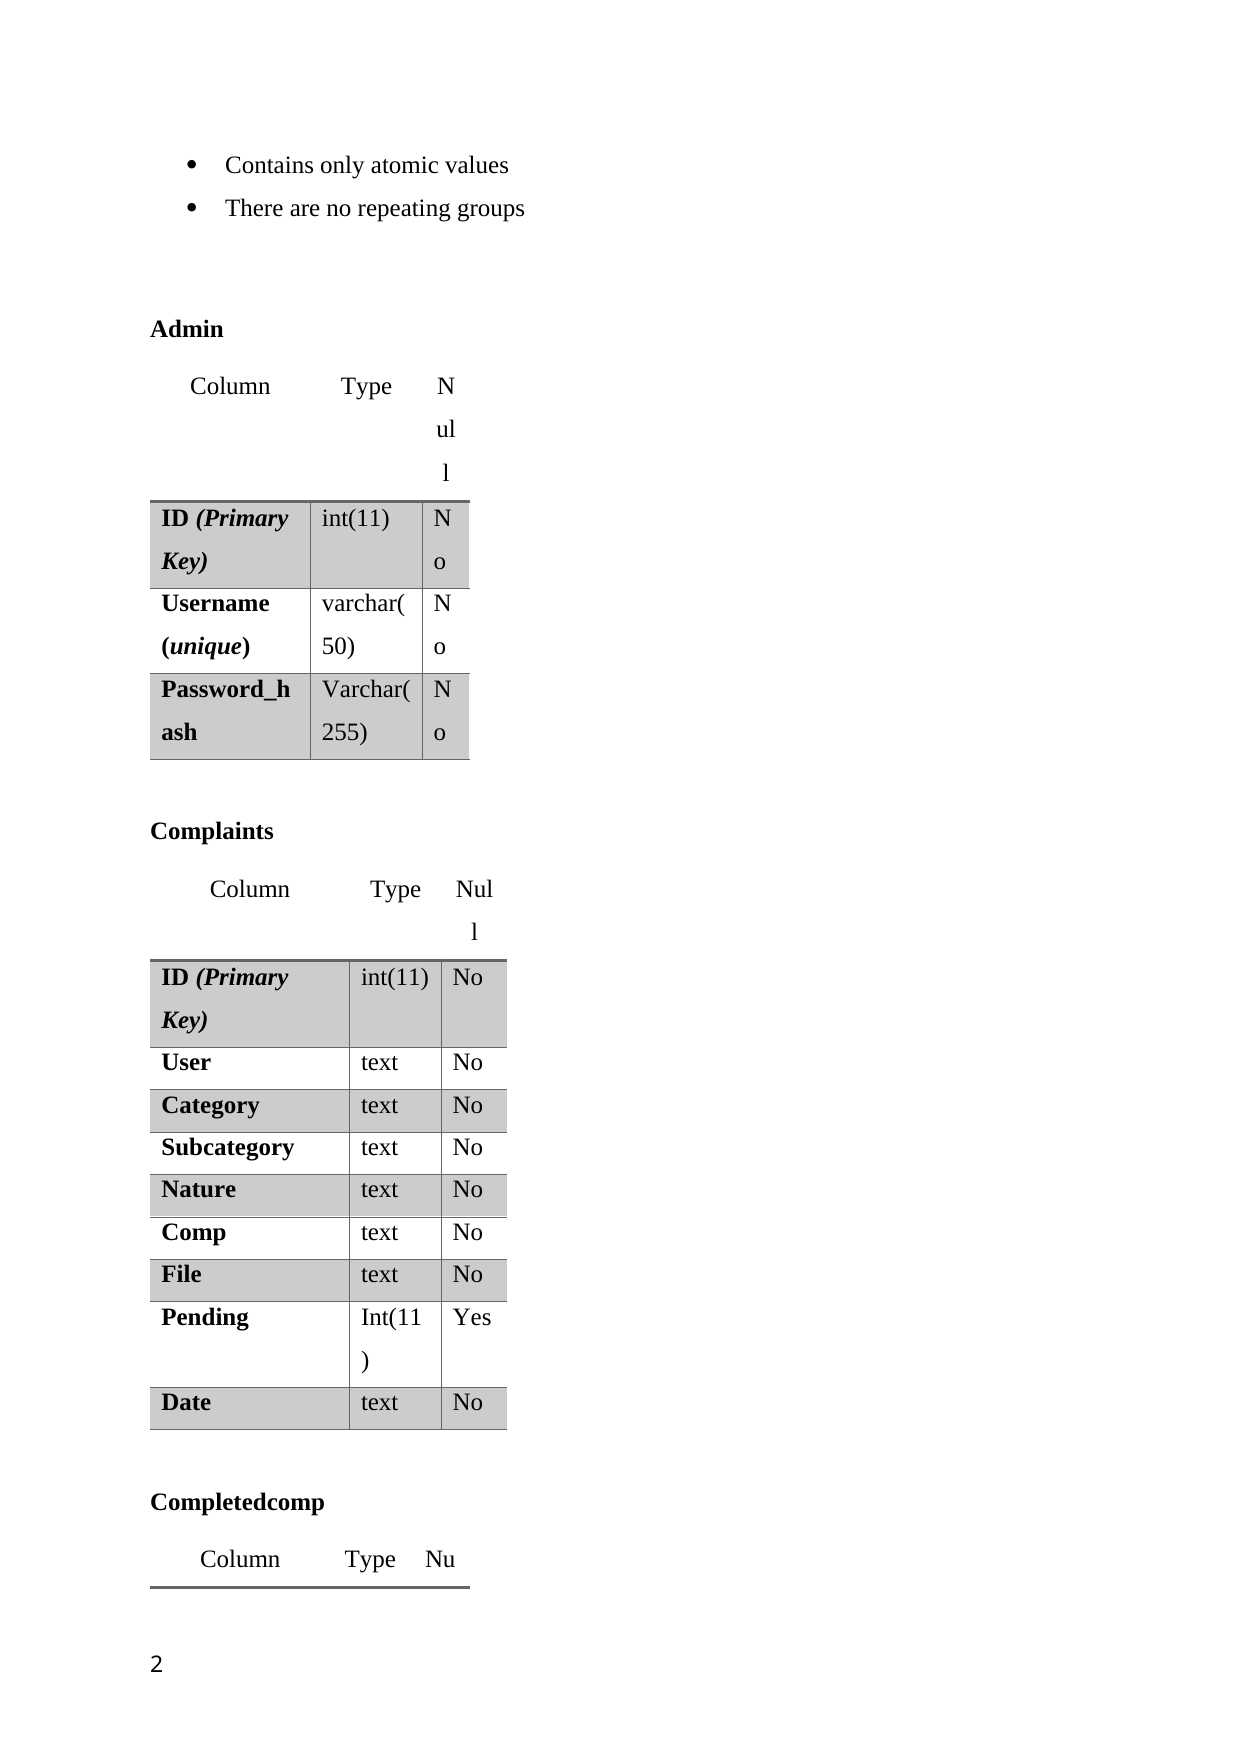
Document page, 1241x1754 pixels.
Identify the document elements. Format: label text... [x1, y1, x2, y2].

table_cell Password_hash [150, 674, 310, 759]
table_cell Date [150, 1388, 349, 1429]
text Admin [150, 314, 1090, 343]
table_cell varchar(50) [311, 589, 422, 673]
table_cell Category [150, 1090, 349, 1132]
table_cell No [442, 1133, 507, 1174]
table_header Null [410, 1544, 469, 1586]
table_cell No [442, 1048, 507, 1089]
table_header Column [150, 371, 310, 499]
table_cell No [442, 1388, 507, 1429]
table_cell No [423, 503, 469, 588]
table_cell Varchar(255) [311, 674, 422, 759]
table_cell int(11) [350, 962, 441, 1047]
table_cell No [442, 1175, 507, 1216]
table_cell text [350, 1090, 441, 1132]
table_cell File [150, 1260, 349, 1301]
table_cell No [423, 589, 469, 673]
table_header Column [150, 1544, 330, 1586]
table_header Null [422, 371, 469, 499]
table_cell No [442, 962, 507, 1047]
table_cell int(11) [311, 503, 422, 588]
table_cell ID (Primary Key) [150, 503, 310, 588]
list Contains only atomic values [187, 150, 1090, 179]
table_cell text [350, 1175, 441, 1216]
table_cell No [423, 674, 469, 759]
table_cell No [442, 1218, 507, 1259]
table_cell Yes [442, 1302, 507, 1387]
table_header Column [150, 874, 349, 959]
table_cell Int(11) [350, 1302, 441, 1387]
table_header Type [310, 371, 422, 499]
table_cell No [442, 1090, 507, 1132]
table_cell User [150, 1048, 349, 1089]
list There are no repeating groups [187, 193, 1090, 222]
table_cell text [350, 1218, 441, 1259]
text Completedcomp [150, 1487, 1090, 1516]
table_cell text [350, 1260, 441, 1301]
table_header Null [441, 874, 507, 959]
table_header Type [330, 1544, 410, 1586]
table_cell text [350, 1388, 441, 1429]
table_cell Username (unique) [150, 589, 310, 673]
table_cell Nature [150, 1175, 349, 1216]
table_cell Comp [150, 1218, 349, 1259]
table_cell text [350, 1048, 441, 1089]
table_header Type [350, 874, 441, 959]
table_cell No [442, 1260, 507, 1301]
table_cell Pending [150, 1302, 349, 1387]
text Complaints [150, 816, 1090, 845]
table_cell text [350, 1133, 441, 1174]
table_cell ID (Primary Key) [150, 962, 349, 1047]
table_cell Subcategory [150, 1133, 349, 1174]
